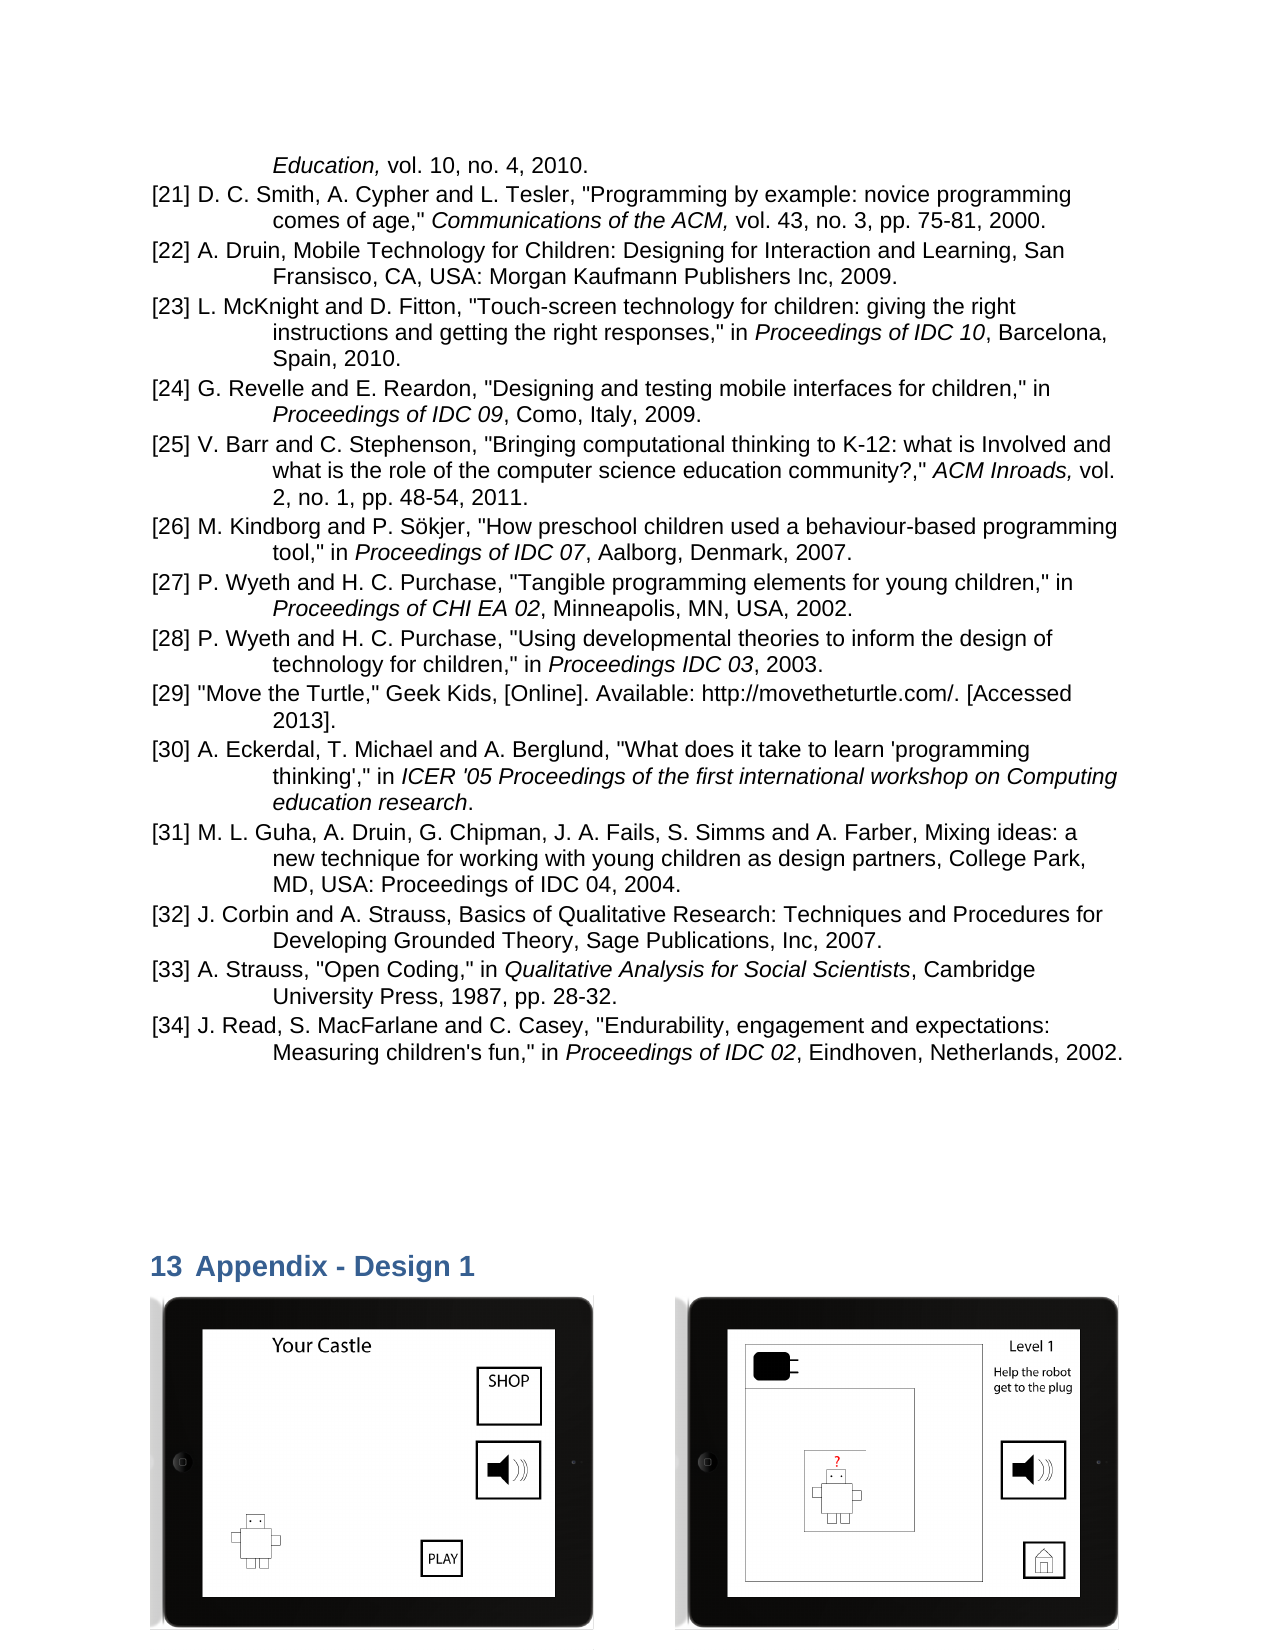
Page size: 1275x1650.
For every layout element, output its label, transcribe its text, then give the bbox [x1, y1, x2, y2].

subtitle Appendix - Design 1 [150, 1249, 1125, 1282]
picture [675, 1293, 1125, 1631]
picture [150, 1293, 600, 1631]
